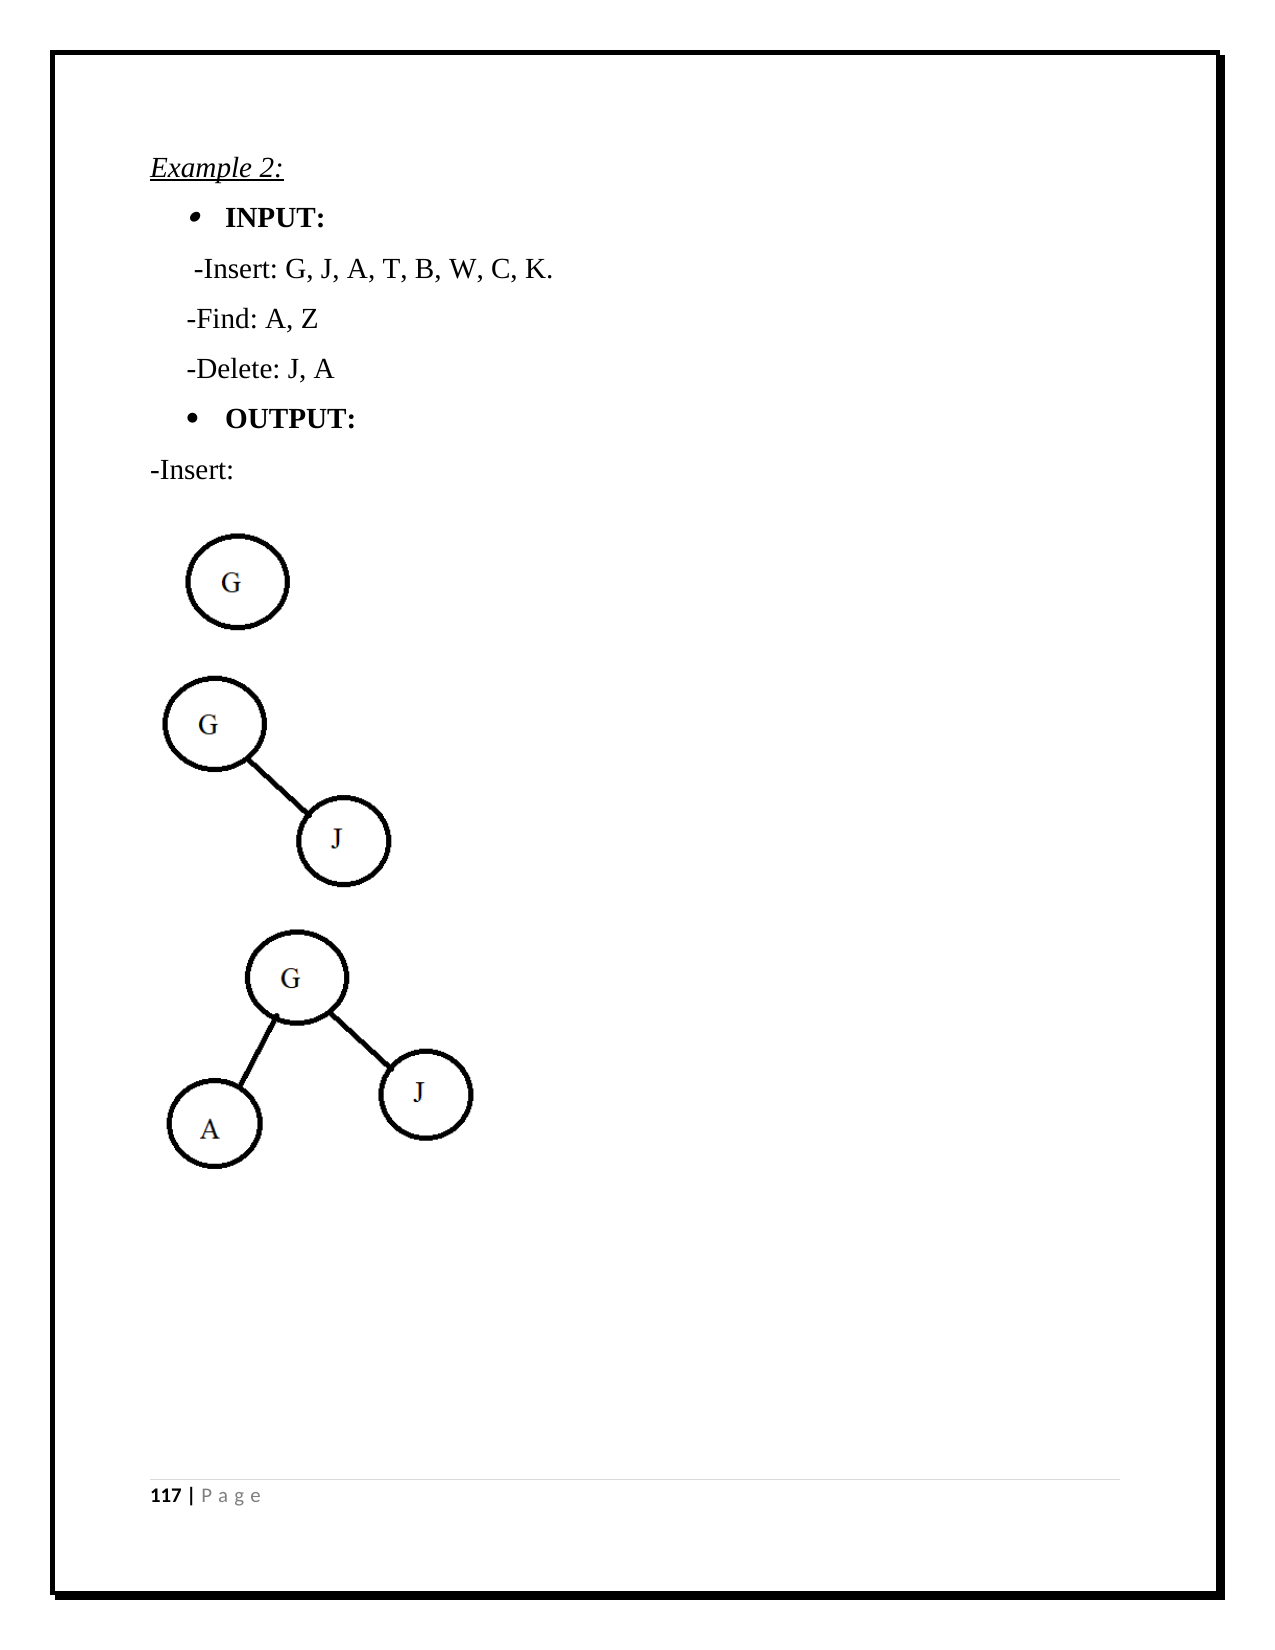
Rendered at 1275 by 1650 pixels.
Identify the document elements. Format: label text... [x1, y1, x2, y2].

picture [150, 502, 339, 647]
picture [150, 658, 454, 906]
text -Delete: J, A [150, 351, 1120, 385]
text -Insert: G, J, A, T, B, W, C, K. [150, 251, 1120, 284]
list OUTPUT: [187, 402, 1120, 435]
list INPUT: [187, 200, 1120, 234]
text Example 2: [150, 150, 1120, 183]
picture [150, 918, 511, 1192]
text -Find: A, Z [150, 301, 1120, 334]
text -Insert: [150, 452, 1120, 486]
